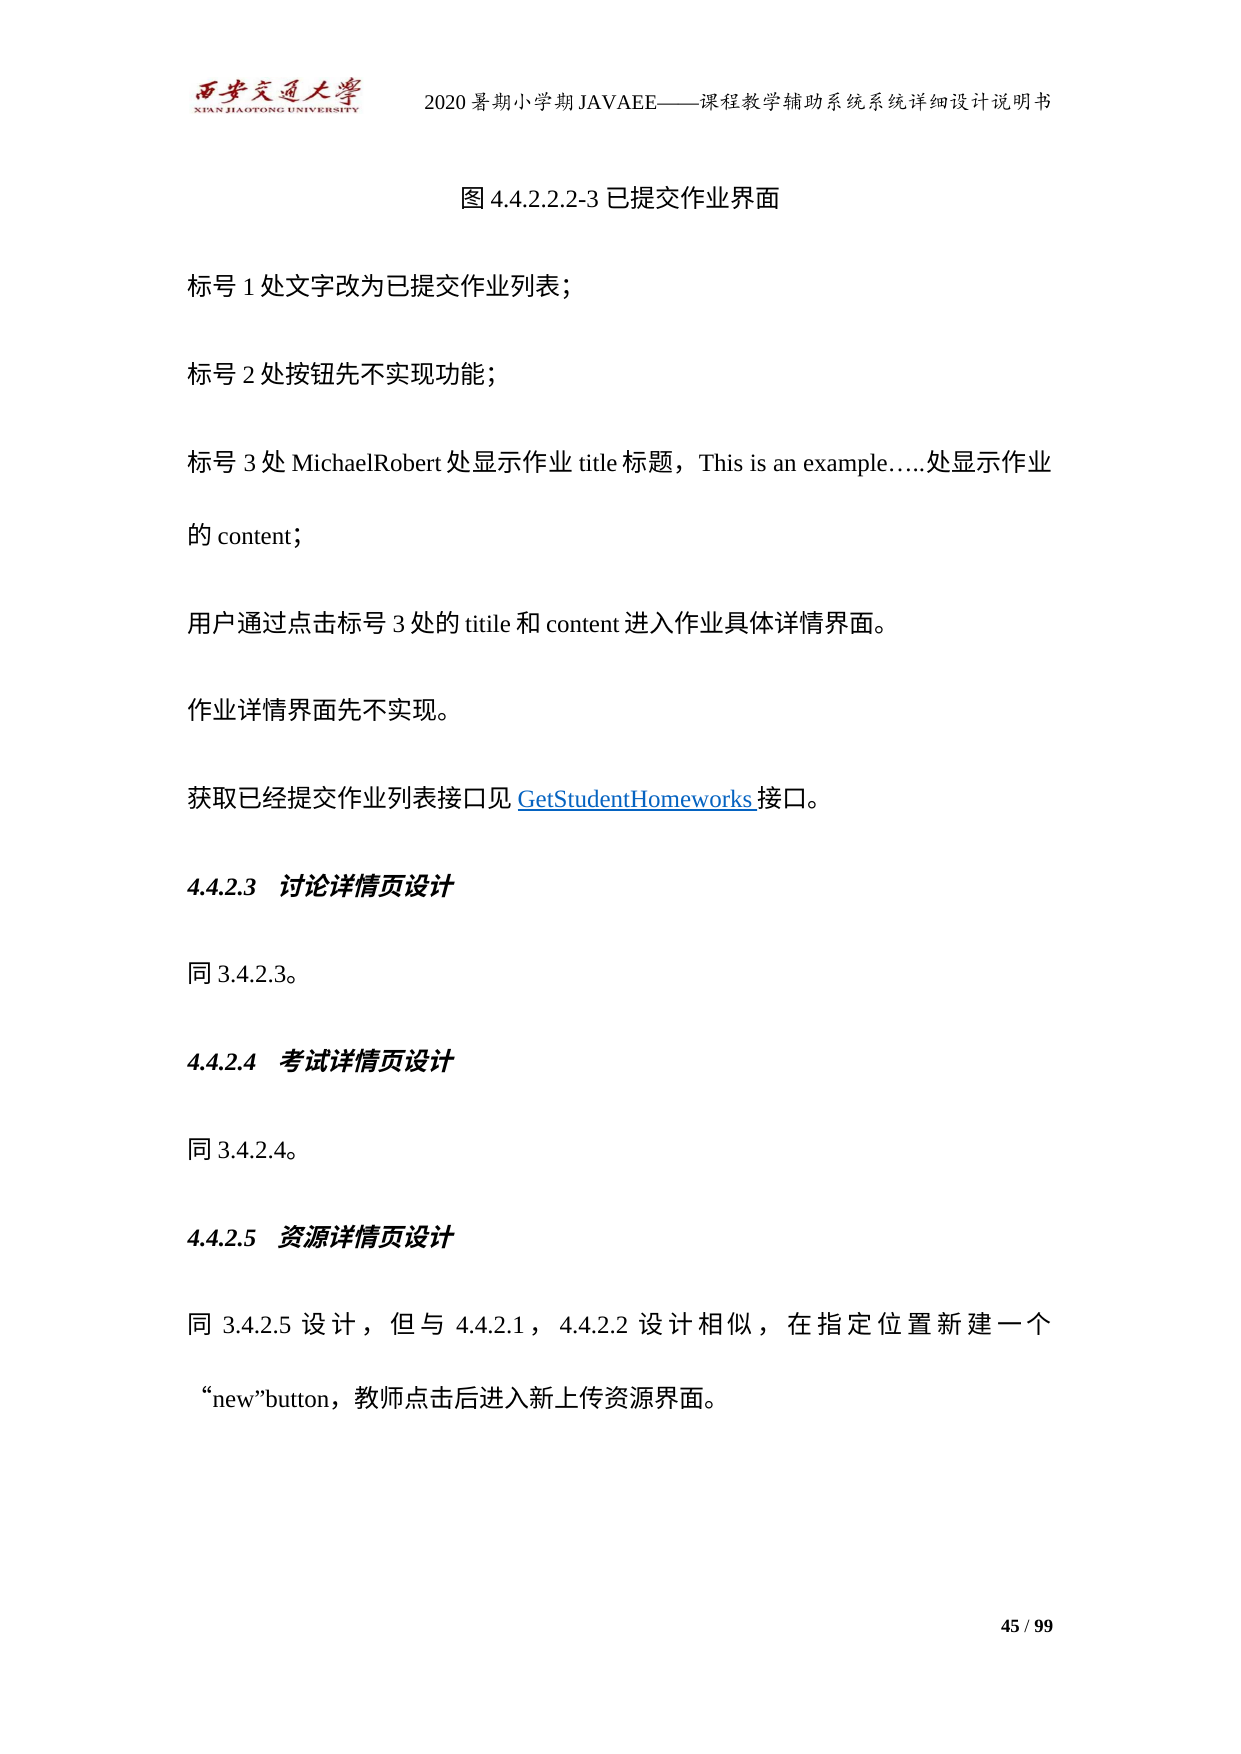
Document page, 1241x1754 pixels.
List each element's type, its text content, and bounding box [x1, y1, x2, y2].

picture [189, 77, 364, 114]
text 标号1处文字改为已提交作业列表； [187, 251, 1053, 319]
text 作业详情界面先不实现。 [187, 675, 1053, 743]
subtitle 考试详情页设计 [187, 1026, 1053, 1094]
text 标号2处按钮先不实现功能； [187, 338, 1053, 406]
text 同3.4.2.3。 [187, 938, 1053, 1006]
text 用户通过点击标号3处的titile和content进入作业具体详情界面。 [187, 587, 1053, 655]
text 同3.4.2.5设计，但与4.4.2.1，4.4.2.2设计相似，在指定位置新建一个“new”button，教师点击后进入新上传资源界面。 [187, 1289, 1053, 1430]
text 图4.4.2.2.2-3 已提交作业界面 [187, 163, 1053, 231]
subtitle 讨论详情页设计 [187, 850, 1053, 918]
text 标号3处MichaelRobert处显示作业title标题，This is an example…..处显示作业的content； [187, 426, 1053, 567]
subtitle 资源详情页设计 [187, 1201, 1053, 1269]
text 获取已经提交作业列表接口见GetStudentHomeworks接口。 [187, 763, 1053, 831]
text 同3.4.2.4。 [187, 1113, 1053, 1181]
